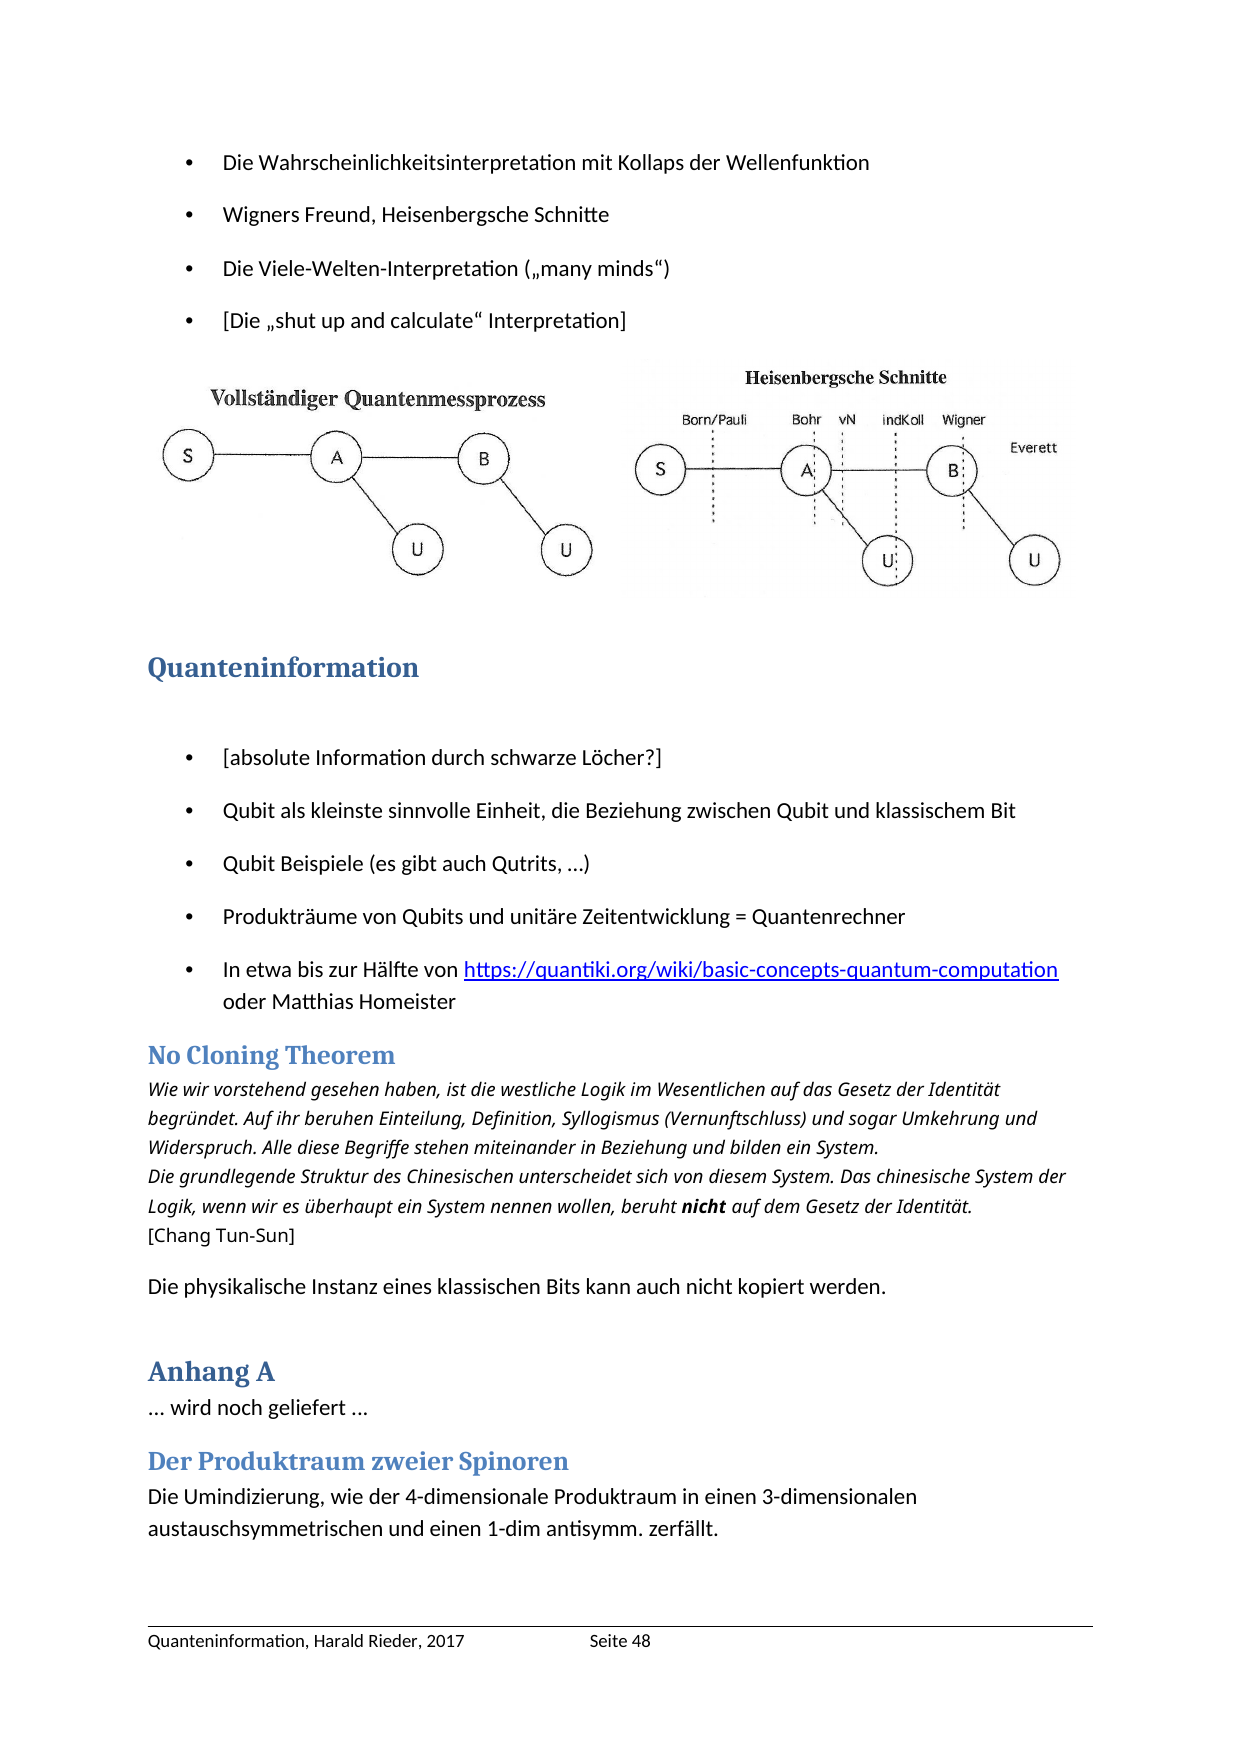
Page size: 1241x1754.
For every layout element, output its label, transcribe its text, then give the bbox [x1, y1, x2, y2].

list In etwa bis zur Hälfte von https://quantiki.org/wiki/basic-concepts-quantum-computation oder Matthias Homeister [185, 955, 1093, 1015]
subtitle Der Produktraum zweier Spinoren [148, 1446, 1093, 1477]
text Die physikalische Instanz eines klassischen Bits kann auch nicht kopiert werden. [148, 1272, 1093, 1301]
text Die Umindizierung, wie der 4-dimensionale Produktraum in einen 3-dimensionalen austauschsymmetrischen und einen 1-dim antisymm. zerfällt. [148, 1482, 1093, 1542]
subtitle No Cloning Theorem [148, 1040, 1093, 1071]
list Die Wahrscheinlichkeitsinterpretation mit Kollaps der Wellenfunktion [185, 148, 1093, 176]
list Qubit als kleinste sinnvolle Einheit, die Beziehung zwischen Qubit und klassischem Bit [185, 796, 1093, 824]
list Wigners Freund, Heisenbergsche Schnitte [185, 201, 1093, 229]
text Wie wir vorstehend gesehen haben, ist die westliche Logik im Wesentlichen auf das Gesetz der Identität begründet. Auf ihr beruhen Einteilung, Definition, Syllogismus (Vernunftschluss) und sogar Umkehrung und Widerspruch. Alle diese Begriffe stehen miteinander in Beziehung und bilden ein System. Die grundlegende Struktur des Chinesischen unterscheidet sich von diesem System. Das chinesische System der Logik, wenn wir es überhaupt ein System nennen wollen, beruht nicht auf dem Gesetz der Identität. [Chang Tun-Sun] [148, 1076, 1093, 1248]
subtitle Quanteninformation [148, 651, 1093, 685]
subtitle Anhang A [148, 1355, 1093, 1388]
list [Die „shut up and calculate“ Interpretation] [185, 307, 1093, 335]
picture [147, 359, 1077, 598]
list Produkträume von Qubits und unitäre Zeitentwicklung = Quantenrechner [185, 902, 1093, 930]
text ... wird noch geliefert ... [148, 1393, 1093, 1421]
list [absolute Information durch schwarze Löcher?] [185, 743, 1093, 771]
list Qubit Beispiele (es gibt auch Qutrits, …) [185, 849, 1093, 877]
list Die Viele-Welten-Interpretation („many minds“) [185, 254, 1093, 282]
